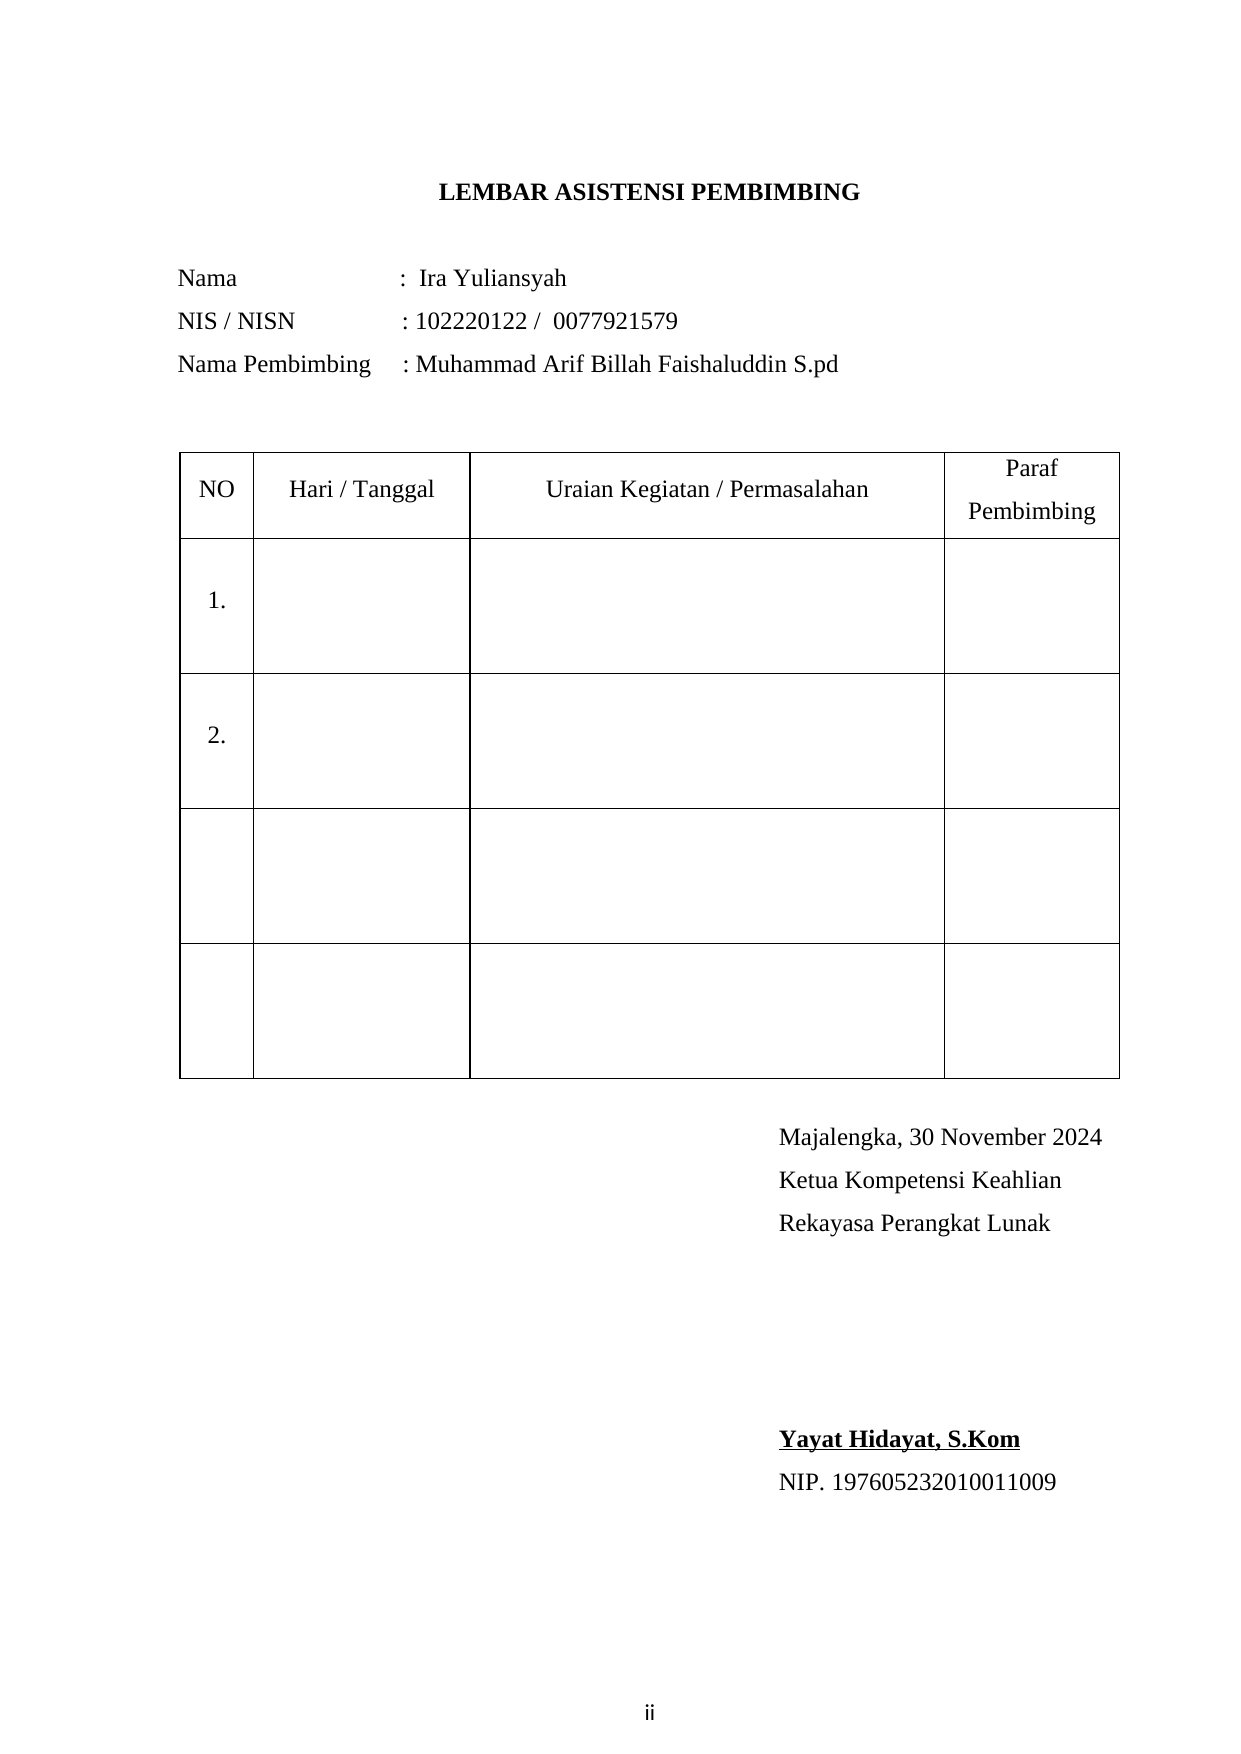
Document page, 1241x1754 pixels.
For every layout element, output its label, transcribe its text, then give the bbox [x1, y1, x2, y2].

table_header Hari / Tanggal [254, 453, 469, 538]
table_cell [254, 809, 469, 943]
table_cell [254, 539, 469, 673]
table_cell [471, 944, 944, 1078]
table_cell [471, 674, 944, 808]
table_cell [254, 674, 469, 808]
table_cell [471, 539, 944, 673]
table_header Majalengka, 30 November 2024 Ketua Kompetensi Keahlian Rekayasa Perangkat Lunak Yayat Hidayat, S.Kom NIP. 197605232010011009 [767, 1122, 1136, 1553]
table_cell 2. [181, 674, 253, 808]
text LEMBAR ASISTENSI PEMBIMBING [177, 177, 1122, 206]
text Nama : Ira Yuliansyah NIS / NISN : 102220122 / 0077921579 Nama Pembimbing : Muhammad Arif Billah Faishaluddin S.pd [177, 263, 1122, 378]
table_cell [181, 944, 253, 1078]
table_cell [945, 539, 1119, 673]
table_cell [471, 809, 944, 943]
table_header Uraian Kegiatan / Permasalahan [471, 453, 944, 538]
table_cell [181, 809, 253, 943]
table_cell [945, 944, 1119, 1078]
table_cell [945, 809, 1119, 943]
table_header Paraf Pembimbing [945, 453, 1119, 538]
table_header NO [181, 453, 253, 538]
table_cell [254, 944, 469, 1078]
table_cell [945, 674, 1119, 808]
table_cell 1. [181, 539, 253, 673]
